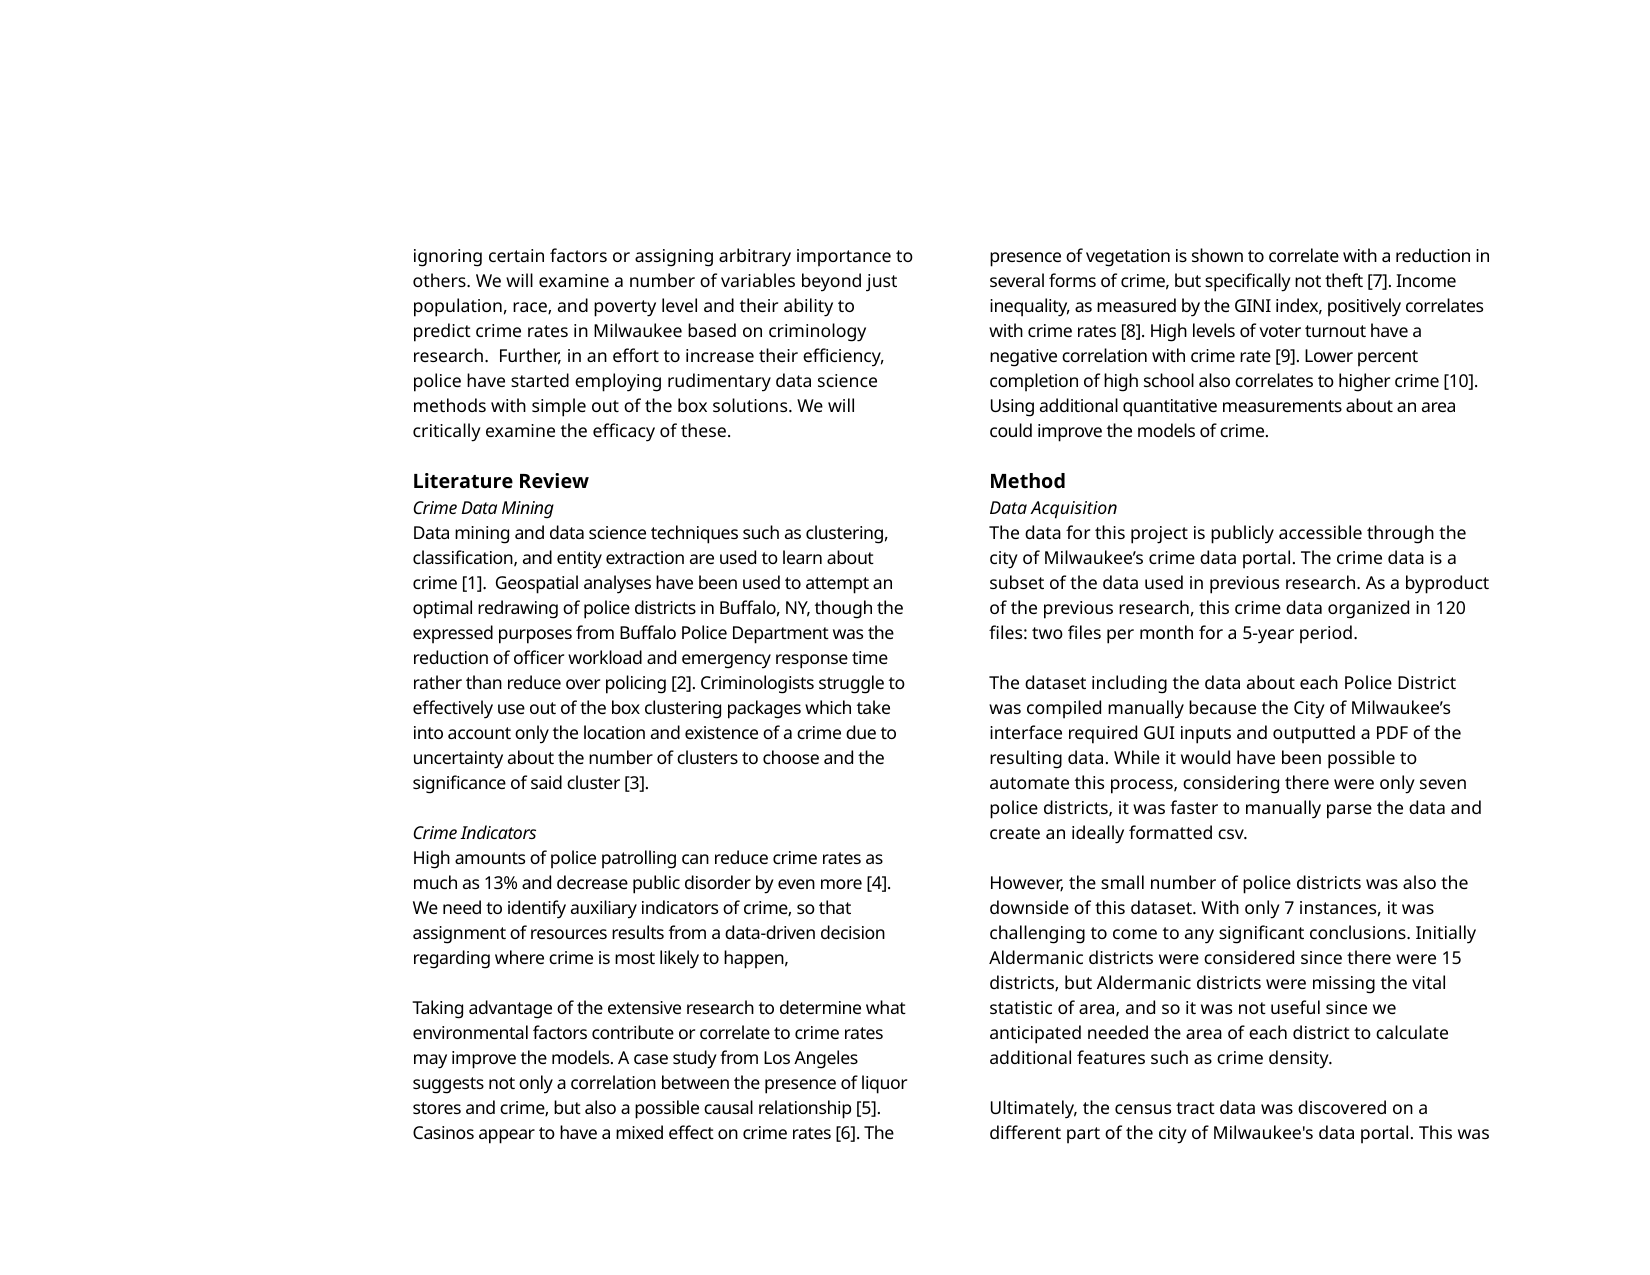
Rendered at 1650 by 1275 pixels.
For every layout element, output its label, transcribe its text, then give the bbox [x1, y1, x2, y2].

subtitle Data Acquisition [989, 495, 1491, 520]
text The data for this project is publicly accessible through the city of Milwaukee’s crime data portal. The crime data is a subset of the data used in previous research. As a byproduct of the previous research, this crime data organized in 120 files: two files per month for a 5-year period. [989, 520, 1491, 645]
text Crime Data Mining [412, 495, 914, 520]
text Taking advantage of the extensive research to determine what environmental factors contribute or correlate to crime rates may improve the models. A case study from Los Angeles suggests not only a correlation between the presence of liquor stores and crime, but also a possible causal relationship [5]. Casinos appear to have a mixed effect on crime rates [6]. The presence of vegetation is shown to correlate with a reduction in several forms of crime, but specifically not theft [7]. Income inequality, as measured by the GINI index, positively correlates with crime rates [8]. High levels of voter turnout have a negative correlation with crime rate [9]. Lower percent completion of high school also correlates to higher crime [10]. Using additional quantitative measurements about an area could improve the models of crime. [412, 995, 914, 1145]
subtitle Method [989, 468, 1491, 495]
text Crime Indicators [412, 820, 914, 845]
text The dataset including the data about each Police District was compiled manually because the City of Milwaukee’s interface required GUI inputs and outputted a PDF of the resulting data. While it would have been possible to automate this process, considering there were only seven police districts, it was faster to manually parse the data and create an ideally formatted csv. [989, 670, 1491, 845]
text High amounts of police patrolling can reduce crime rates as much as 13% and decrease public disorder by even more [4]. We need to identify auxiliary indicators of crime, so that assignment of resources results from a data-driven decision regarding where crime is most likely to happen, [412, 845, 914, 970]
text Data mining and data science techniques such as clustering, classification, and entity extraction are used to learn about crime [1]. Geospatial analyses have been used to attempt an optimal redrawing of police districts in Buffalo, NY, though the expressed purposes from Buffalo Police Department was the reduction of officer workload and emergency response time rather than reduce over policing [2]. Criminologists struggle to effectively use out of the box clustering packages which take into account only the location and existence of a crime due to uncertainty about the number of clusters to choose and the significance of said cluster [3]. [412, 520, 914, 795]
text Taking advantage of the extensive research to determine what environmental factors contribute or correlate to crime rates may improve the models. A case study from Los Angeles suggests not only a correlation between the presence of liquor stores and crime, but also a possible causal relationship [5]. Casinos appear to have a mixed effect on crime rates [6]. The presence of vegetation is shown to correlate with a reduction in several forms of crime, but specifically not theft [7]. Income inequality, as measured by the GINI index, positively correlates with crime rates [8]. High levels of voter turnout have a negative correlation with crime rate [9]. Lower percent completion of high school also correlates to higher crime [10]. Using additional quantitative measurements about an area could improve the models of crime. [989, 243, 1491, 443]
text However, the small number of police districts was also the downside of this dataset. With only 7 instances, it was challenging to come to any significant conclusions. Initially Aldermanic districts were considered since there were 15 districts, but Aldermanic districts were missing the vital statistic of area, and so it was not useful since we anticipated needed the area of each district to calculate additional features such as crime density. [989, 870, 1491, 1070]
subtitle Literature Review [412, 468, 914, 495]
